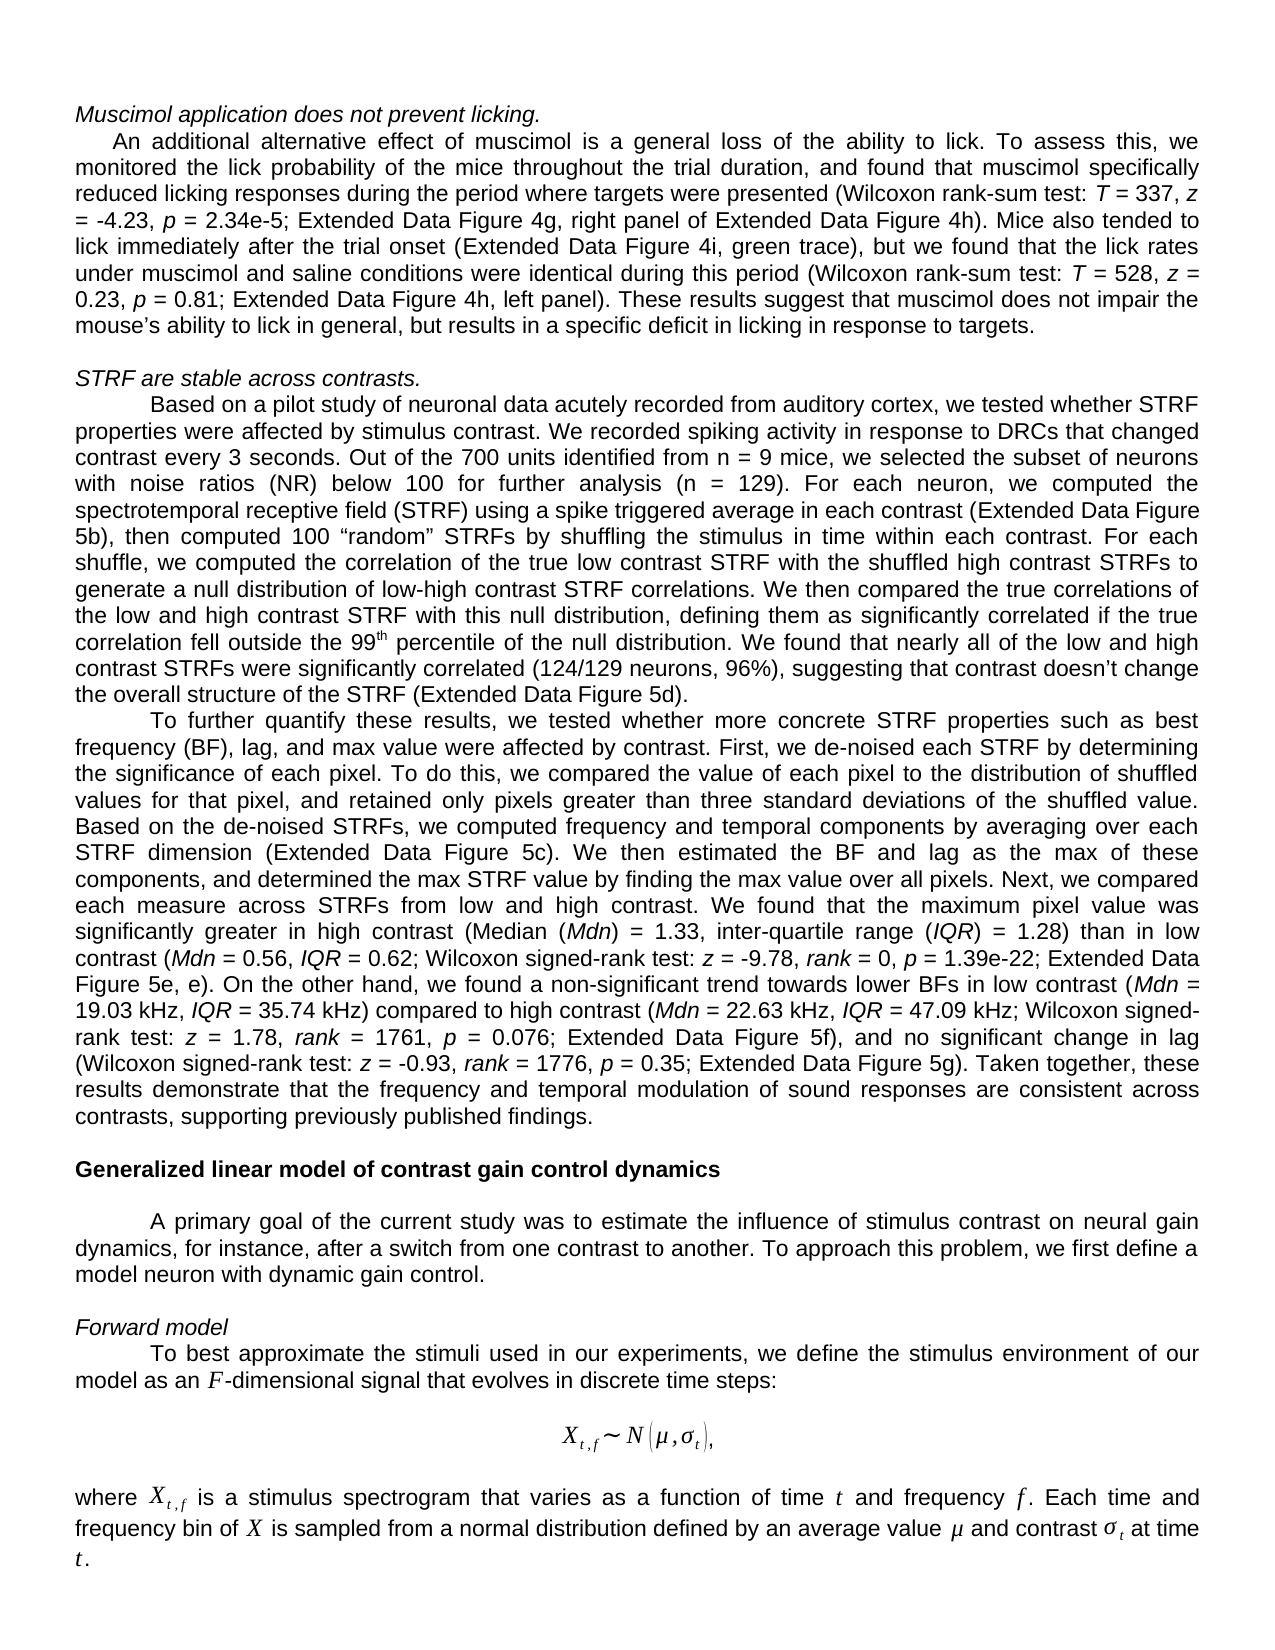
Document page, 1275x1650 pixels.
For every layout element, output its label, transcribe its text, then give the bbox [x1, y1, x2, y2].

text STRF are stable across contrasts. [75, 365, 1200, 391]
text To best approximate the stimuli used in our experiments, we define the stimulus environment of our model as an -dimensional signal that evolves in discrete time steps: [75, 1340, 1200, 1394]
text Generalized linear model of contrast gain control dynamics [75, 1156, 1200, 1182]
text To further quantify these results, we tested whether more concrete STRF properties such as best frequency (BF), lag, and max value were affected by contrast. First, we de-noised each STRF by determining the significance of each pixel. To do this, we compared the value of each pixel to the distribution of shuffled values for that pixel, and retained only pixels greater than three standard deviations of the shuffled value. Based on the de-noised STRFs, we computed frequency and temporal components by averaging over each STRF dimension (Extended Data Figure 5c). We then estimated the BF and lag as the max of these components, and determined the max STRF value by finding the max value over all pixels. Next, we compared each measure across STRFs from low and high contrast. We found that the maximum pixel value was significantly greater in high contrast (Median (Mdn) = 1.33, inter-quartile range (IQR) = 1.28) than in low contrast (Mdn = 0.56, IQR = 0.62; Wilcoxon signed-rank test: z = -9.78, rank = 0, p = 1.39e-22; Extended Data Figure 5e, e). On the other hand, we found a non-significant trend towards lower BFs in low contrast (Mdn = 19.03 kHz, IQR = 35.74 kHz) compared to high contrast (Mdn = 22.63 kHz, IQR = 47.09 kHz; Wilcoxon signed-rank test: z = 1.78, rank = 1761, p = 0.076; Extended Data Figure 5f), and no significant change in lag (Wilcoxon signed-rank test: z = -0.93, rank = 1776, p = 0.35; Extended Data Figure 5g). Taken together, these results demonstrate that the frequency and temporal modulation of sound responses are consistent across contrasts, supporting previously published findings. [75, 707, 1200, 1129]
text A primary goal of the current study was to estimate the influence of stimulus contrast on neural gain dynamics, for instance, after a switch from one contrast to another. To approach this problem, we first define a model neuron with dynamic gain control. [75, 1208, 1200, 1287]
text Forward model [75, 1314, 1200, 1340]
text , [75, 1420, 1200, 1455]
text where is a stimulus spectrogram that varies as a function of time and frequency . Each time and frequency bin of is sampled from a normal distribution defined by an average value and contrast at time . [75, 1481, 1200, 1573]
text Muscimol application does not prevent licking. [75, 101, 1200, 128]
text An additional alternative effect of muscimol is a general loss of the ability to lick. To assess this, we monitored the lick probability of the mice throughout the trial duration, and found that muscimol specifically reduced licking responses during the period where targets were presented (Wilcoxon rank-sum test: T = 337, z = -4.23, p = 2.34e-5; Extended Data Figure 4g, right panel of Extended Data Figure 4h). Mice also tended to lick immediately after the trial onset (Extended Data Figure 4i, green trace), but we found that the lick rates under muscimol and saline conditions were identical during this period (Wilcoxon rank-sum test: T = 528, z = 0.23, p = 0.81; Extended Data Figure 4h, left panel). These results suggest that muscimol does not impair the mouse’s ability to lick in general, but results in a specific deficit in licking in response to targets. [75, 128, 1200, 338]
text Based on a pilot study of neuronal data acutely recorded from auditory cortex, we tested whether STRF properties were affected by stimulus contrast. We recorded spiking activity in response to DRCs that changed contrast every 3 seconds. Out of the 700 units identified from n = 9 mice, we selected the subset of neurons with noise ratios (NR) below 100 for further analysis (n = 129). For each neuron, we computed the spectrotemporal receptive field (STRF) using a spike triggered average in each contrast (Extended Data Figure 5b), then computed 100 “random” STRFs by shuffling the stimulus in time within each contrast. For each shuffle, we computed the correlation of the true low contrast STRF with the shuffled high contrast STRFs to generate a null distribution of low-high contrast STRF correlations. We then compared the true correlations of the low and high contrast STRF with this null distribution, defining them as significantly correlated if the true correlation fell outside the 99th percentile of the null distribution. We found that nearly all of the low and high contrast STRFs were significantly correlated (124/129 neurons, 96%), suggesting that contrast doesn’t change the overall structure of the STRF (Extended Data Figure 5d). [75, 391, 1200, 707]
